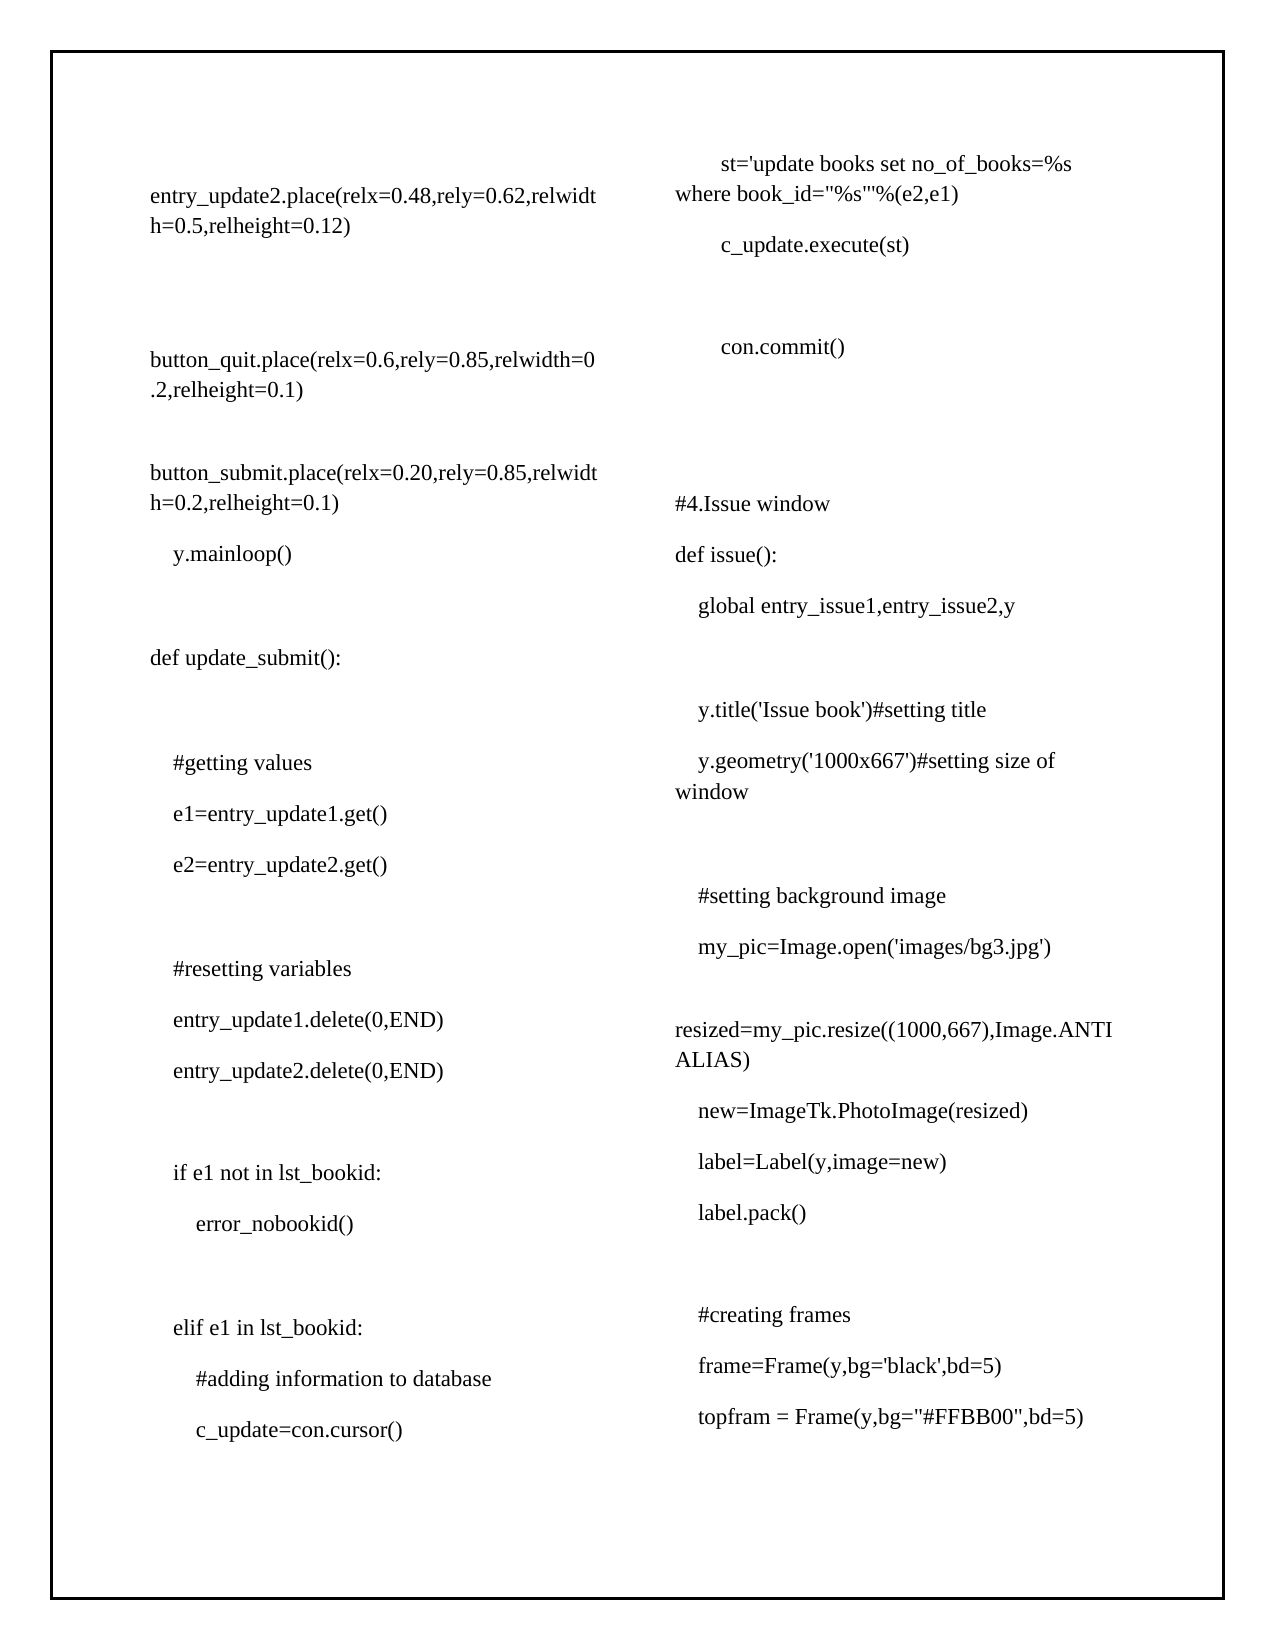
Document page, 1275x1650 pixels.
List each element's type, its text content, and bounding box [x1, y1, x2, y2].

text error_nobookid() [150, 1210, 600, 1236]
text e1=entry_update1.get() [150, 799, 600, 826]
text label=Label(y,image=new) [675, 1148, 1125, 1174]
text #adding information to database [150, 1365, 600, 1391]
text #getting values [150, 748, 600, 775]
text e2=entry_update2.get() [150, 851, 600, 877]
text c_update=con.cursor() [150, 1416, 600, 1442]
text def issue(): [675, 541, 1125, 568]
text entry_update2.delete(0,END) [150, 1057, 600, 1083]
text my_pic=Image.open('images/bg3.jpg') [675, 933, 1125, 959]
text entry_update2.place(relx=0.48,rely=0.62,relwidth=0.5,relheight=0.12) [150, 150, 600, 238]
text #creating frames [675, 1301, 1125, 1328]
text if e1 not in lst_bookid: [150, 1159, 600, 1185]
text con.commit() [675, 333, 1125, 360]
text new=ImageTk.PhotoImage(resized) [675, 1097, 1125, 1123]
text #resetting variables [150, 955, 600, 981]
text y.title('Issue book')#setting title [675, 697, 1125, 723]
text def update_submit(): [150, 644, 600, 671]
text y.mainloop() [150, 540, 600, 567]
text topfram = Frame(y,bg="#FFBB00",bd=5) [675, 1403, 1125, 1430]
text elif e1 in lst_bookid: [150, 1314, 600, 1340]
text st='update books set no_of_books=%s where book_id="%s"'%(e2,e1) [675, 150, 1125, 207]
text c_update.execute(st) [675, 231, 1125, 258]
text y.geometry('1000x667')#setting size of window [675, 748, 1125, 804]
text entry_update1.delete(0,END) [150, 1006, 600, 1032]
text frame=Frame(y,bg='black',bd=5) [675, 1352, 1125, 1379]
text #4.Issue window [675, 490, 1125, 517]
text button_quit.place(relx=0.6,rely=0.85,relwidth=0.2,relheight=0.1) [150, 314, 600, 403]
text button_submit.place(relx=0.20,rely=0.85,relwidth=0.2,relheight=0.1) [150, 427, 600, 516]
text resized=my_pic.resize((1000,667),Image.ANTIALIAS) [675, 984, 1125, 1072]
text label.pack() [675, 1199, 1125, 1226]
text #setting background image [675, 882, 1125, 908]
text global entry_issue1,entry_issue2,y [675, 592, 1125, 619]
